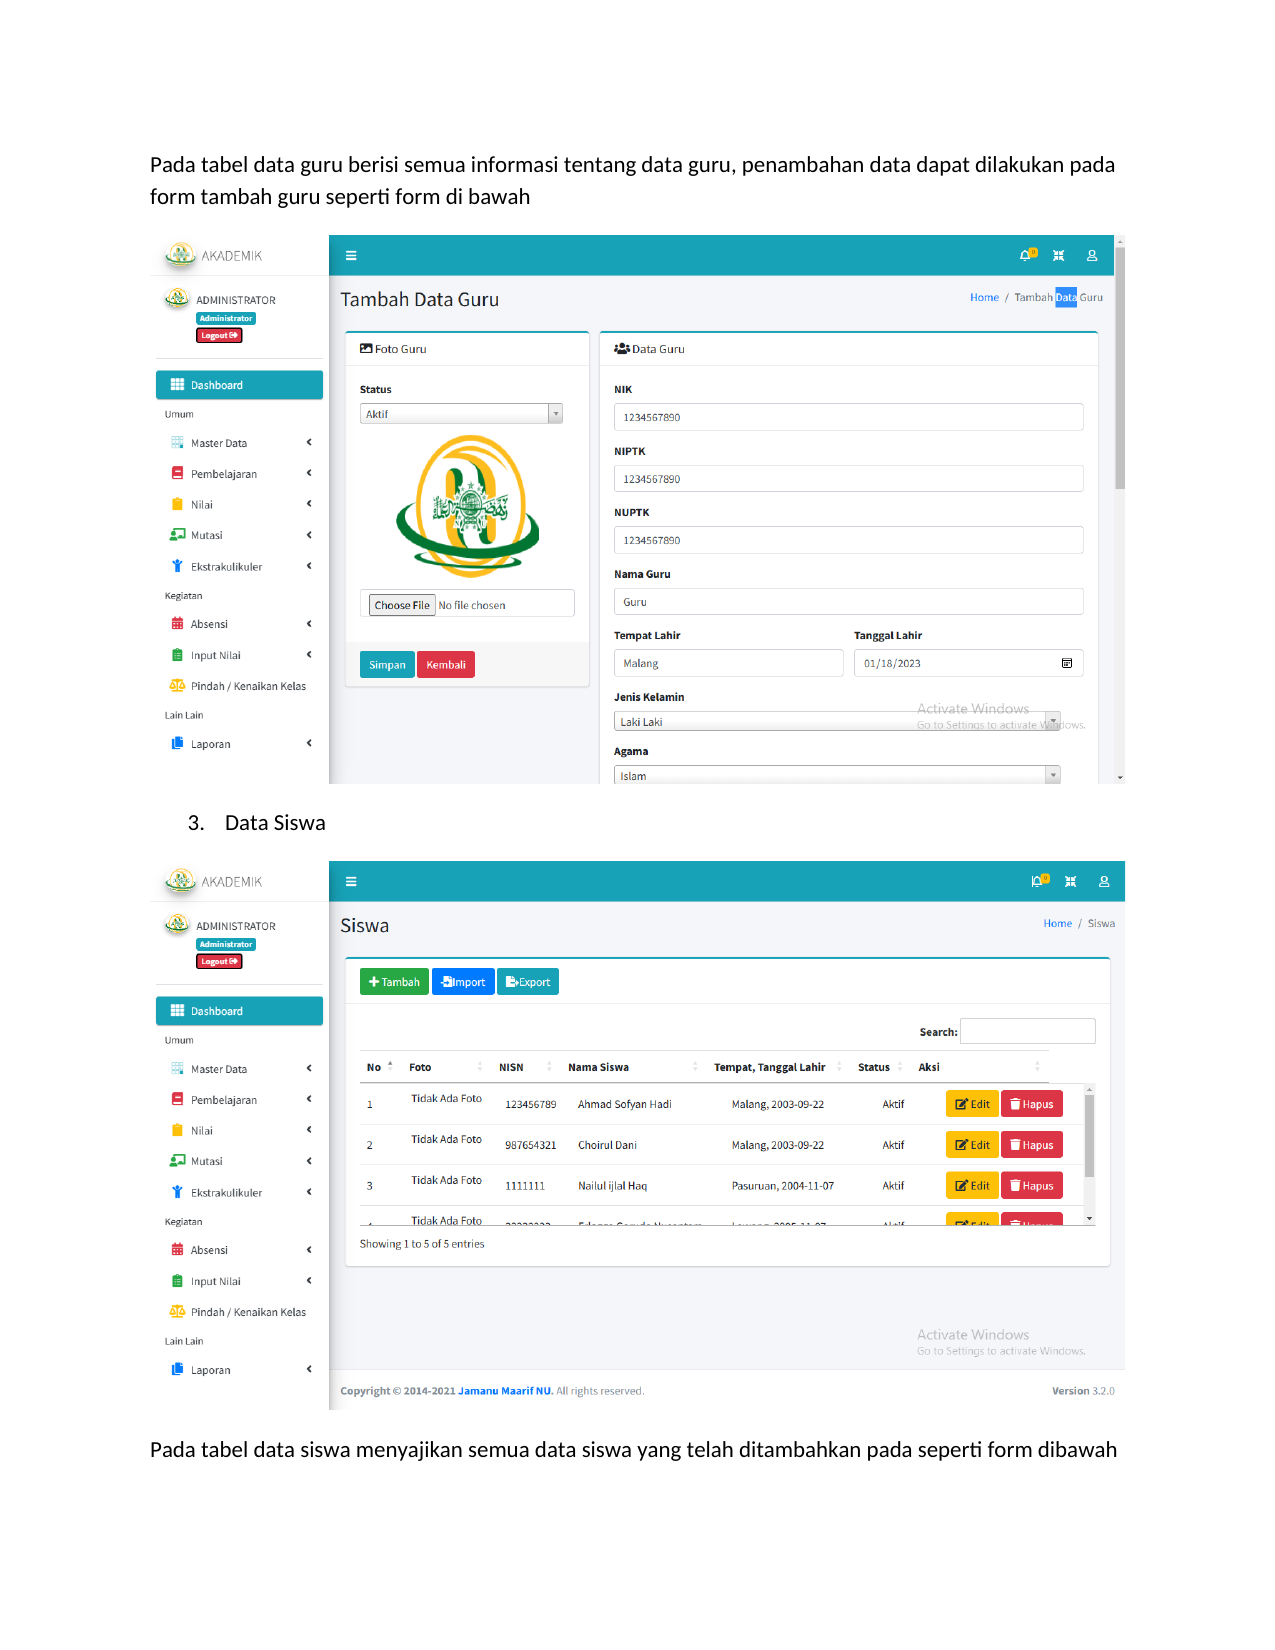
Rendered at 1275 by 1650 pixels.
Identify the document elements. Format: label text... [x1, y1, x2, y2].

text Pada tabel data guru berisi semua informasi tentang data guru, penambahan data dapat dilakukan pada form tambah guru seperti form di bawah [150, 150, 1125, 210]
picture [150, 861, 1125, 1410]
picture [150, 235, 1125, 784]
text Pada tabel data siswa menyajikan semua data siswa yang telah ditambahkan pada seperti form dibawah [150, 1435, 1125, 1463]
list Data Siswa [187, 808, 1125, 836]
